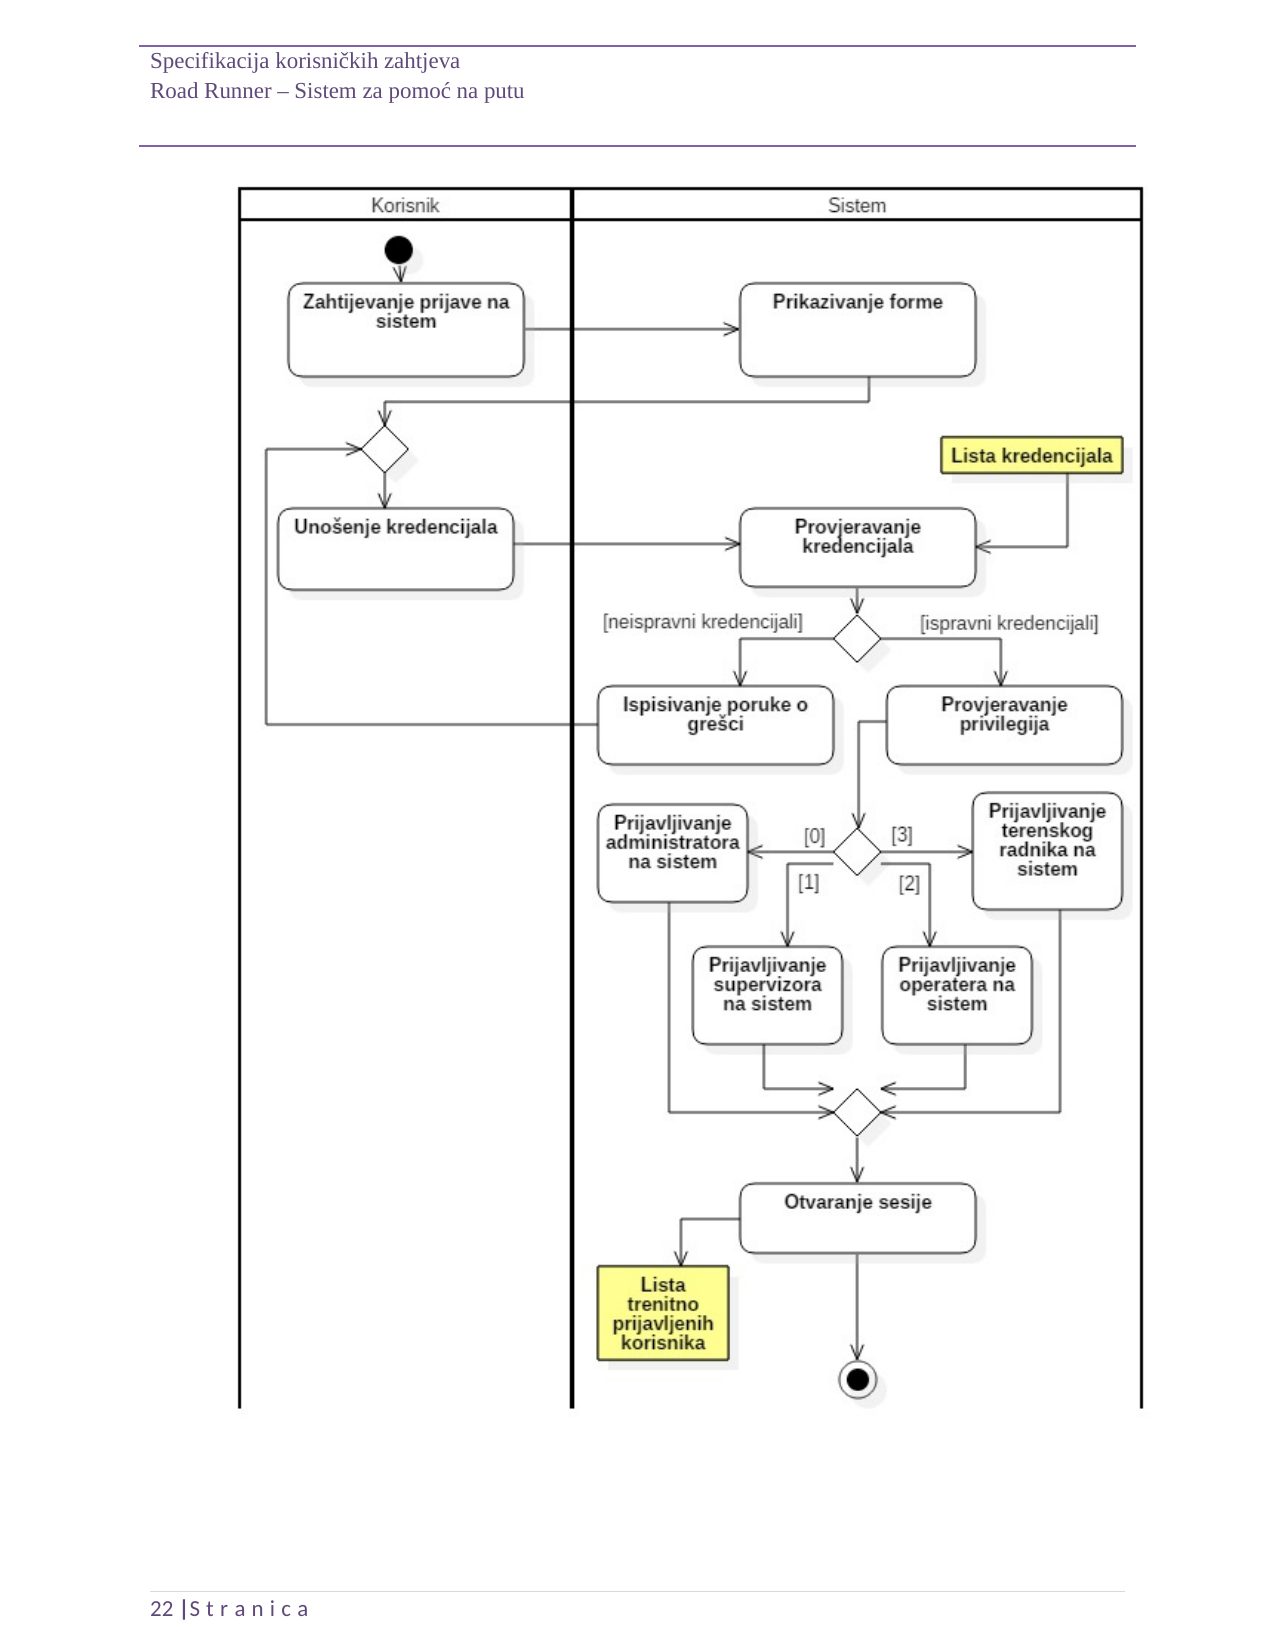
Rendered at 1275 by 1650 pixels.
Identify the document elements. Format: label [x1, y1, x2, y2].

picture [225, 174, 1200, 1468]
